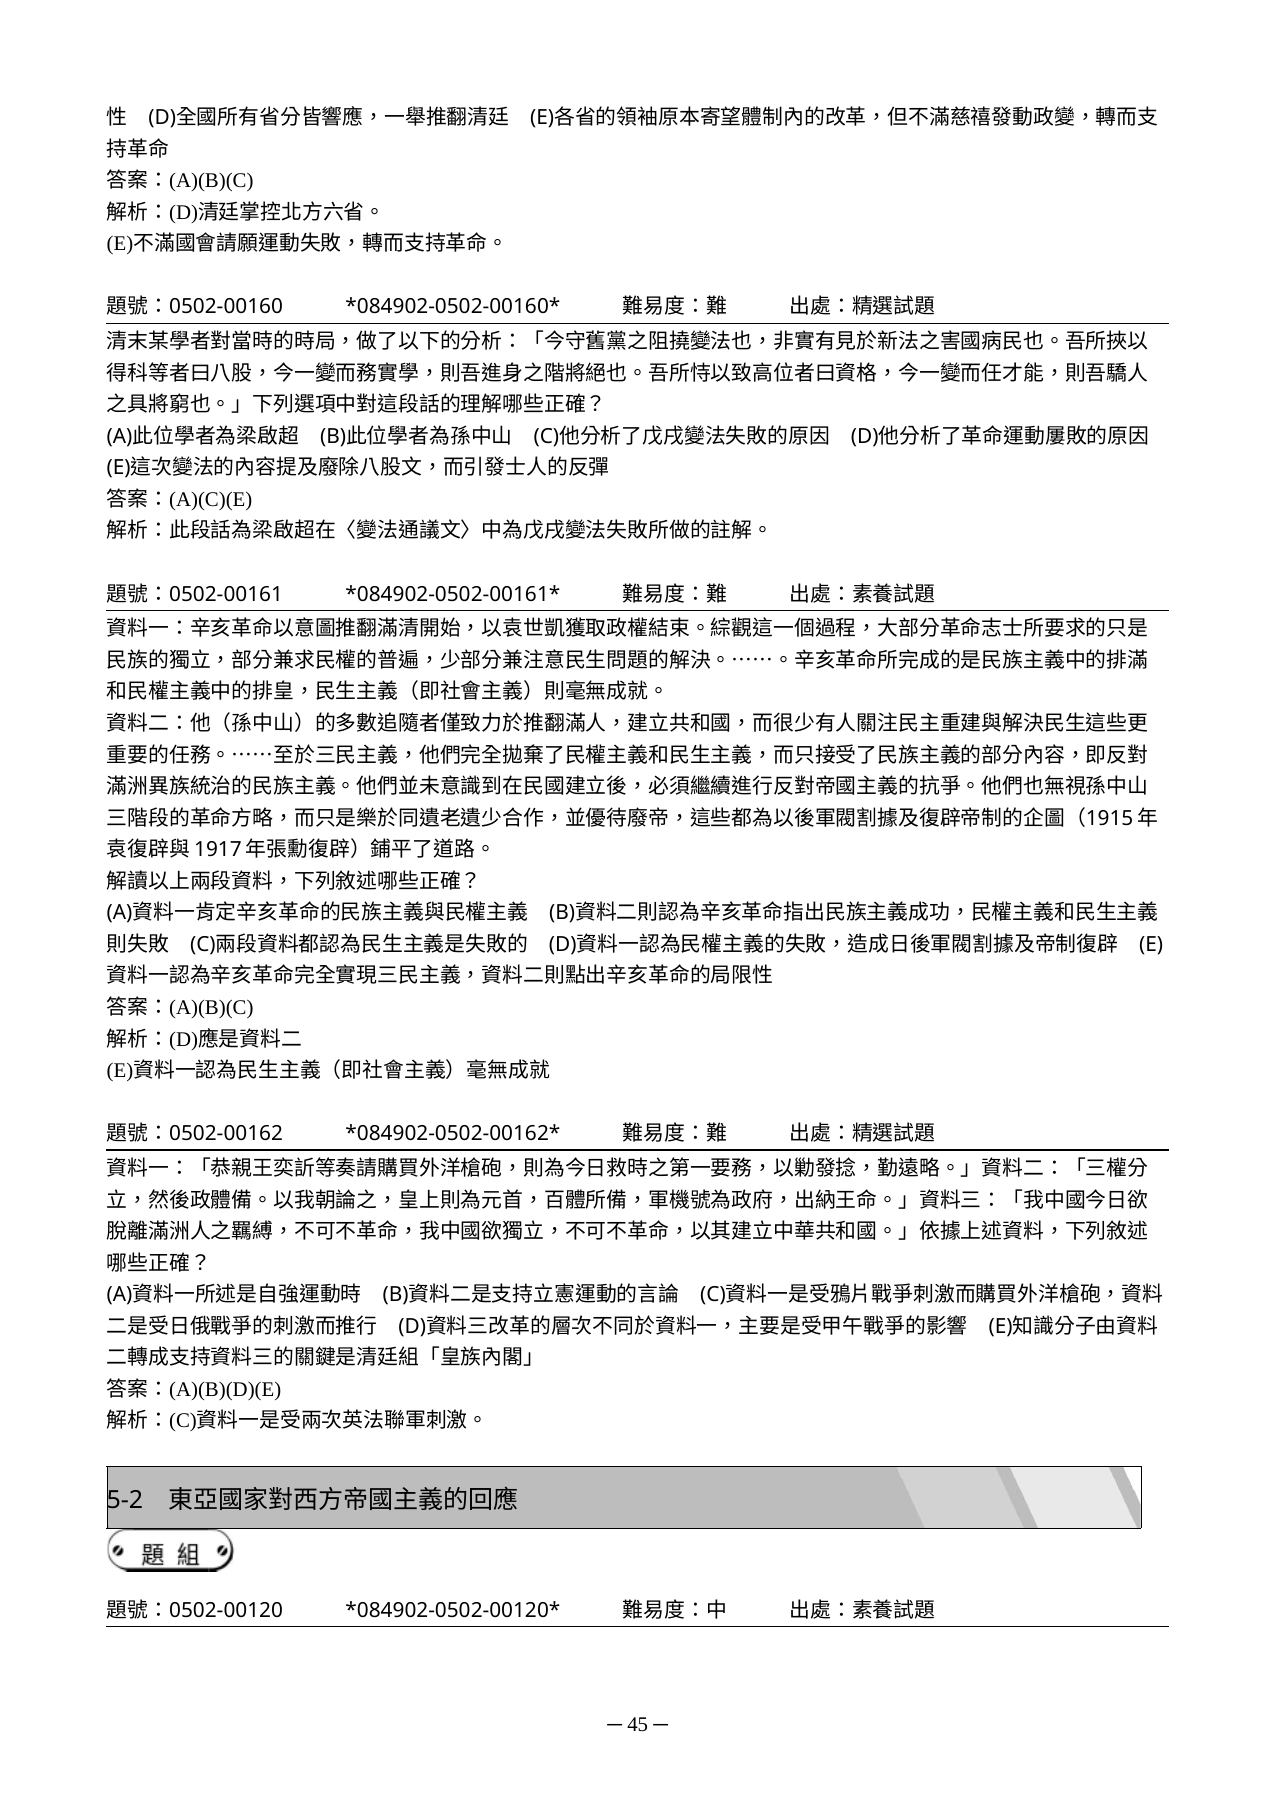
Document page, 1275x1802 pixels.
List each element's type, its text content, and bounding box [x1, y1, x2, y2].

text 答案：(A)(B)(C) [106, 990, 1169, 1021]
text 題號：0502-00160 *084902-0502-00160* 難易度：難 出處：精選試題 [106, 289, 1169, 323]
text 解析：(C)資料一是受兩次英法聯軍刺激。 [106, 1403, 1169, 1435]
text 答案：(A)(B)(D)(E) [106, 1372, 1169, 1403]
text 答案：(A)(B)(C) [106, 163, 1169, 194]
text 答案：(A)(C)(E) [106, 482, 1169, 513]
text 5-2 東亞國家對西方帝國主義的回應 [106, 1466, 1169, 1529]
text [106, 100, 1169, 163]
text 清末某學者對當時的時局，做了以下的分析：「今守舊黨之阻撓變法也，非實有見於新法之害國病民也。吾所挾以得科等者曰八股，今一變而務實學，則吾進身之階將絕也。吾所恃以致高位者曰資格，今一變而任才能，則吾驕人之具將窮也。」下列選項中對這段話的理解哪些正確？ (A)此位學者為梁啟超 (B)此位學者為孫中山 (C)他分析了戊戌變法失敗的原因 (D)他分析了革命運動屢敗的原因 (E)這次變法的內容提及廢除八股文，而引發士人的反彈 [106, 324, 1169, 482]
text 解析：此段話為梁啟超在〈變法通議文〉中為戊戌變法失敗所做的註解。 [106, 513, 1169, 545]
text 題號：0502-00120 *084902-0502-00120* 難易度：中 出處：素養試題 [106, 1592, 1169, 1626]
text 資料一：辛亥革命以意圖推翻滿清開始，以袁世凱獲取政權結束。綜觀這一個過程，大部分革命志士所要求的只是民族的獨立，部分兼求民權的普遍，少部分兼注意民生問題的解決。……。辛亥革命所完成的是民族主義中的排滿和民權主義中的排皇，民生主義（即社會主義）則毫無成就。 資料二：他（孫中山）的多數追隨者僅致力於推翻滿人，建立共和國，而很少有人關注民主重建與解決民生這些更重要的任務。……至於三民主義，他們完全拋棄了民權主義和民生主義，而只接受了民族主義的部分內容，即反對滿洲異族統治的民族主義。他們並未意識到在民國建立後，必須繼續進行反對帝國主義的抗爭。他們也無視孫中山三階段的革命方略，而只是樂於同遺老遺少合作，並優待廢帝，這些都為以後軍閥割據及復辟帝制的企圖（1915年袁復辟與1917年張勳復辟）鋪平了道路。 解讀以上兩段資料，下列敘述哪些正確？ (A)資料一肯定辛亥革命的民族主義與民權主義 (B)資料二則認為辛亥革命指出民族主義成功，民權主義和民生主義則失敗 (C)兩段資料都認為民生主義是失敗的 (D)資料一認為民權主義的失敗，造成日後軍閥割據及帝制復辟 (E)資料一認為辛亥革命完全實現三民主義，資料二則點出辛亥革命的局限性 [106, 611, 1169, 990]
text 題號：0502-00162 *084902-0502-00162* 難易度：難 出處：精選試題 [106, 1116, 1169, 1149]
text 資料一：「恭親王奕訢等奏請購買外洋槍砲，則為今日救時之第一要務，以勦發捻，勤遠略。」資料二：「三權分立，然後政體備。以我朝論之，皇上則為元首，百體所備，軍機號為政府，出納王命。」資料三：「我中國今日欲脫離滿洲人之羈縛，不可不革命，我中國欲獨立，不可不革命，以其建立中華共和國。」依據上述資料，下列敘述哪些正確？ (A)資料一所述是自強運動時 (B)資料二是支持立憲運動的言論 (C)資料一是受鴉片戰爭刺激而購買外洋槍砲，資料二是受日俄戰爭的刺激而推行 (D)資料三改革的層次不同於資料一，主要是受甲午戰爭的影響 (E)知識分子由資料二轉成支持資料三的關鍵是清廷組「皇族內閣」 [106, 1151, 1169, 1372]
text 解析：(D)清廷掌控北方六省。 (E)不滿國會請願運動失敗，轉而支持革命。 [106, 194, 1169, 257]
text 解析：(D)應是資料二 (E)資料一認為民生主義（即社會主義）毫無成就 [106, 1021, 1169, 1084]
text 題號：0502-00161 *084902-0502-00161* 難易度：難 出處：素養試題 [106, 576, 1169, 610]
